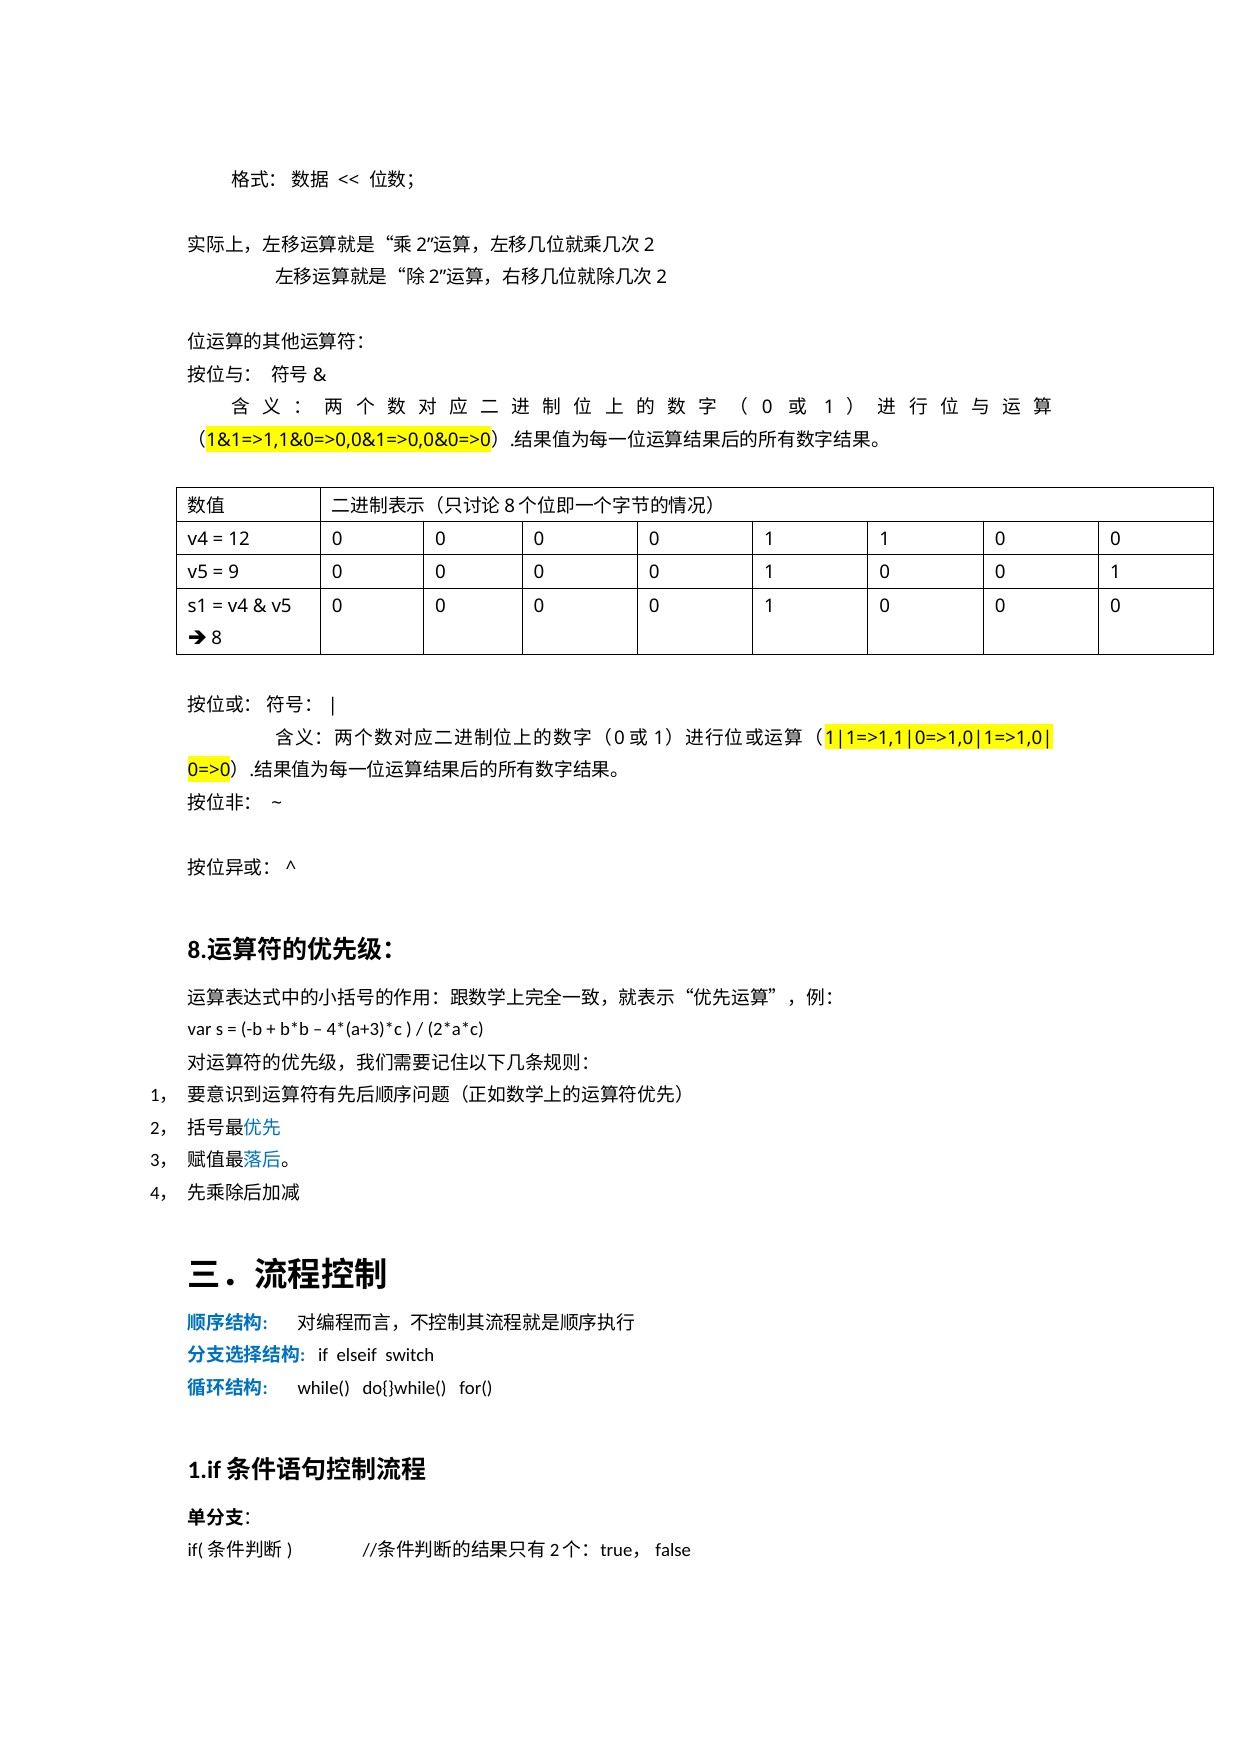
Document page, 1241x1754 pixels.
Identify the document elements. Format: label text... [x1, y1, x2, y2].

text 实际上，左移运算就是“乘2”运算，左移几位就乘几次2 [187, 227, 1053, 259]
list 要意识到运算符有先后顺序问题（正如数学上的运算符优先） [150, 1077, 1053, 1110]
text 单分支： [187, 1500, 1053, 1532]
text 顺序结构: 对编程而言，不控制其流程就是顺序执行 [187, 1305, 1053, 1337]
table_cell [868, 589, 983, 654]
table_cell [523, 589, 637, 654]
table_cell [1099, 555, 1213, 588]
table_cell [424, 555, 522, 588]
text 分支选择结构: if elseif switch [187, 1337, 1053, 1370]
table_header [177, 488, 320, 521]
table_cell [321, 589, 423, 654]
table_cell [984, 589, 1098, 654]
text 格式： 数据 << 位数； [187, 162, 1053, 194]
list 先乘除后加减 [150, 1175, 1053, 1207]
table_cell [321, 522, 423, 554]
text 按位或： 符号： | [187, 687, 1053, 720]
text 按位非： ~ [187, 785, 1053, 817]
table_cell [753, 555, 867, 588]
list 括号最优先 [150, 1110, 1053, 1142]
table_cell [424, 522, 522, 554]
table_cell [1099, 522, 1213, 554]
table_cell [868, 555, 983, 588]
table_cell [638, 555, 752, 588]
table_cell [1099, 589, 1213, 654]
text 含义：两个数对应二进制位上的数字（0或1）进行位与运算（1&1=>1,1&0=>0,0&1=>0,0&0=>0）.结果值为每一位运算结果后的所有数字结果。 [187, 389, 1053, 454]
text 运算表达式中的小括号的作用：跟数学上完全一致，就表示“优先运算”，例： [187, 980, 1053, 1012]
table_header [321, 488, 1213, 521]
text 含义：两个数对应二进制位上的数字（0或1）进行位或运算（1|1=>1,1|0=>1,0|1=>1,0|0=>0）.结果值为每一位运算结果后的所有数字结果。 [187, 720, 1053, 785]
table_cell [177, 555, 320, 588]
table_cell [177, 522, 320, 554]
subtitle 流程控制 [187, 1240, 1053, 1305]
text 对运算符的优先级，我们需要记住以下几条规则： [187, 1045, 1053, 1077]
text var s = (-b + b*b – 4*(a+3)*c ) / (2*a*c) [187, 1012, 1053, 1045]
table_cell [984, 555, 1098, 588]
list 赋值最落后。 [150, 1142, 1053, 1175]
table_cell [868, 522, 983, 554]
text 位运算的其他运算符： [187, 324, 1053, 357]
text 循环结构: while() do{}while() for() [187, 1370, 1053, 1402]
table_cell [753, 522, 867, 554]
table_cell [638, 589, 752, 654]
text if( 条件判断 ) //条件判断的结果只有2个：true， false [187, 1532, 1053, 1565]
text 左移运算就是“除2”运算，右移几位就除几次2 [187, 259, 1053, 292]
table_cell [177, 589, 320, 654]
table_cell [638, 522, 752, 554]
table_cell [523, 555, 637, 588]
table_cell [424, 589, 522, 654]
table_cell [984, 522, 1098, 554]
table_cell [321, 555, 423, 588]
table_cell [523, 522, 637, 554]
text 按位异或： ^ [187, 850, 1053, 882]
text 按位与： 符号 & [187, 357, 1053, 389]
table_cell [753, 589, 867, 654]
